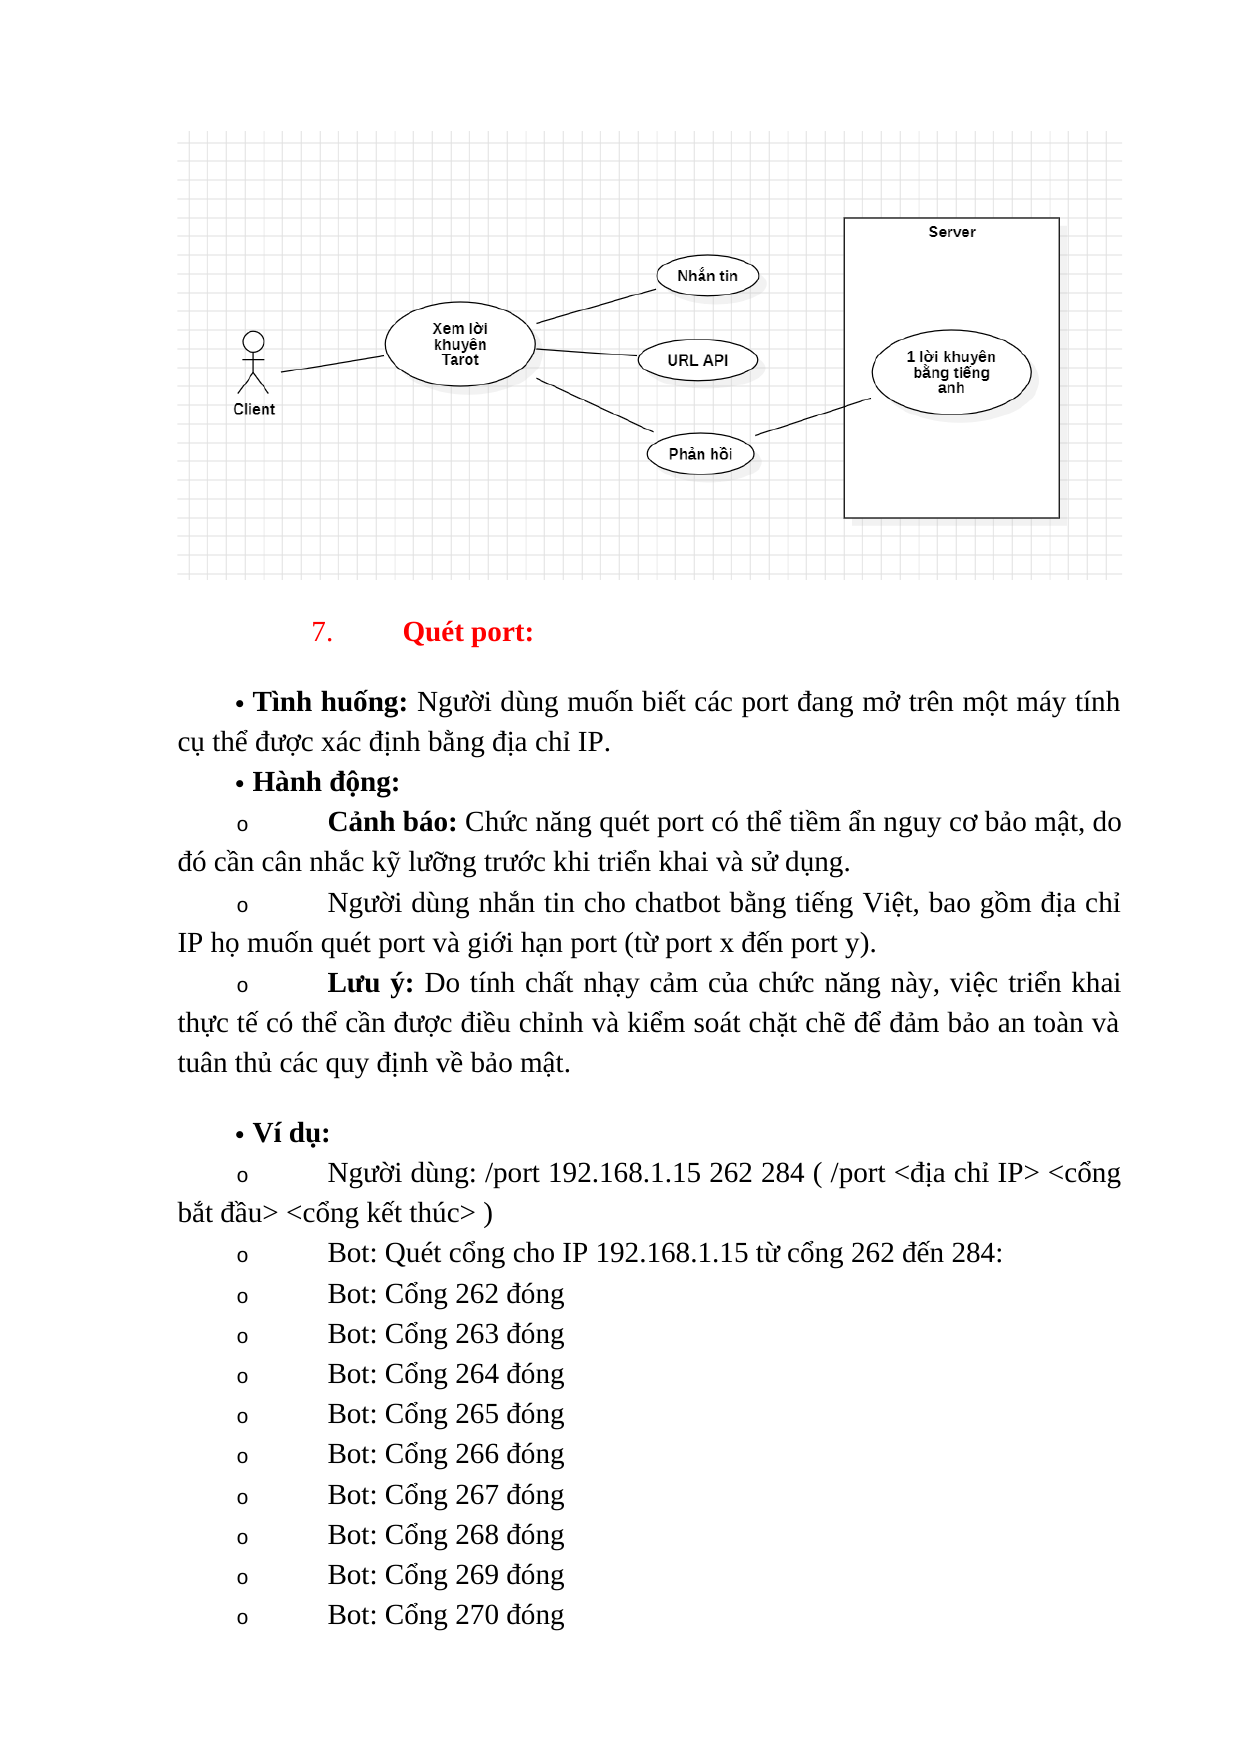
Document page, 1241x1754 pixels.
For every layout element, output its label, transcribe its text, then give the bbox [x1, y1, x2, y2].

list Cảnh báo: Chức năng quét port có thể tiềm ẩn nguy cơ bảo mật, do đó cần cân nhắc kỹ lưỡng trước khi triển khai và sử dụng. [177, 804, 1122, 878]
picture [177, 131, 1123, 580]
list Bot: Cổng 265 đóng [177, 1396, 1122, 1430]
list Bot: Cổng 270 đóng [177, 1597, 1122, 1631]
list Bot: Quét cổng cho IP 192.168.1.15 từ cổng 262 đến 284: [177, 1236, 1122, 1269]
list Người dùng nhắn tin cho chatbot bằng tiếng Việt, bao gồm địa chỉ IP họ muốn quét port và giới hạn port (từ port x đến port y). [177, 885, 1122, 958]
list Người dùng: /port 192.168.1.15 262 284 ( /port <địa chỉ IP> <cổng bắt đầu> <cổng kết thúc> ) [177, 1155, 1122, 1229]
list Lưu ý: Do tính chất nhạy cảm của chức năng này, việc triển khai thực tế có thể cần được điều chỉnh và kiểm soát chặt chẽ để đảm bảo an toàn và tuân thủ các quy định về bảo mật. [177, 965, 1122, 1079]
list Bot: Cổng 269 đóng [177, 1557, 1122, 1591]
list Bot: Cổng 264 đóng [177, 1356, 1122, 1390]
list Bot: Cổng 263 đóng [177, 1316, 1122, 1349]
list Tình huống: Người dùng muốn biết các port đang mở trên một máy tính cụ thể được xác định bằng địa chỉ IP. [177, 684, 1122, 757]
list Bot: Cổng 262 đóng [177, 1276, 1122, 1309]
list Bot: Cổng 267 đóng [177, 1477, 1122, 1510]
list Bot: Cổng 268 đóng [177, 1517, 1122, 1551]
list Ví dụ: [177, 1115, 1122, 1148]
list Bot: Cổng 266 đóng [177, 1437, 1122, 1470]
list Hành động: [177, 764, 1122, 798]
list Quét port: [252, 614, 1122, 648]
